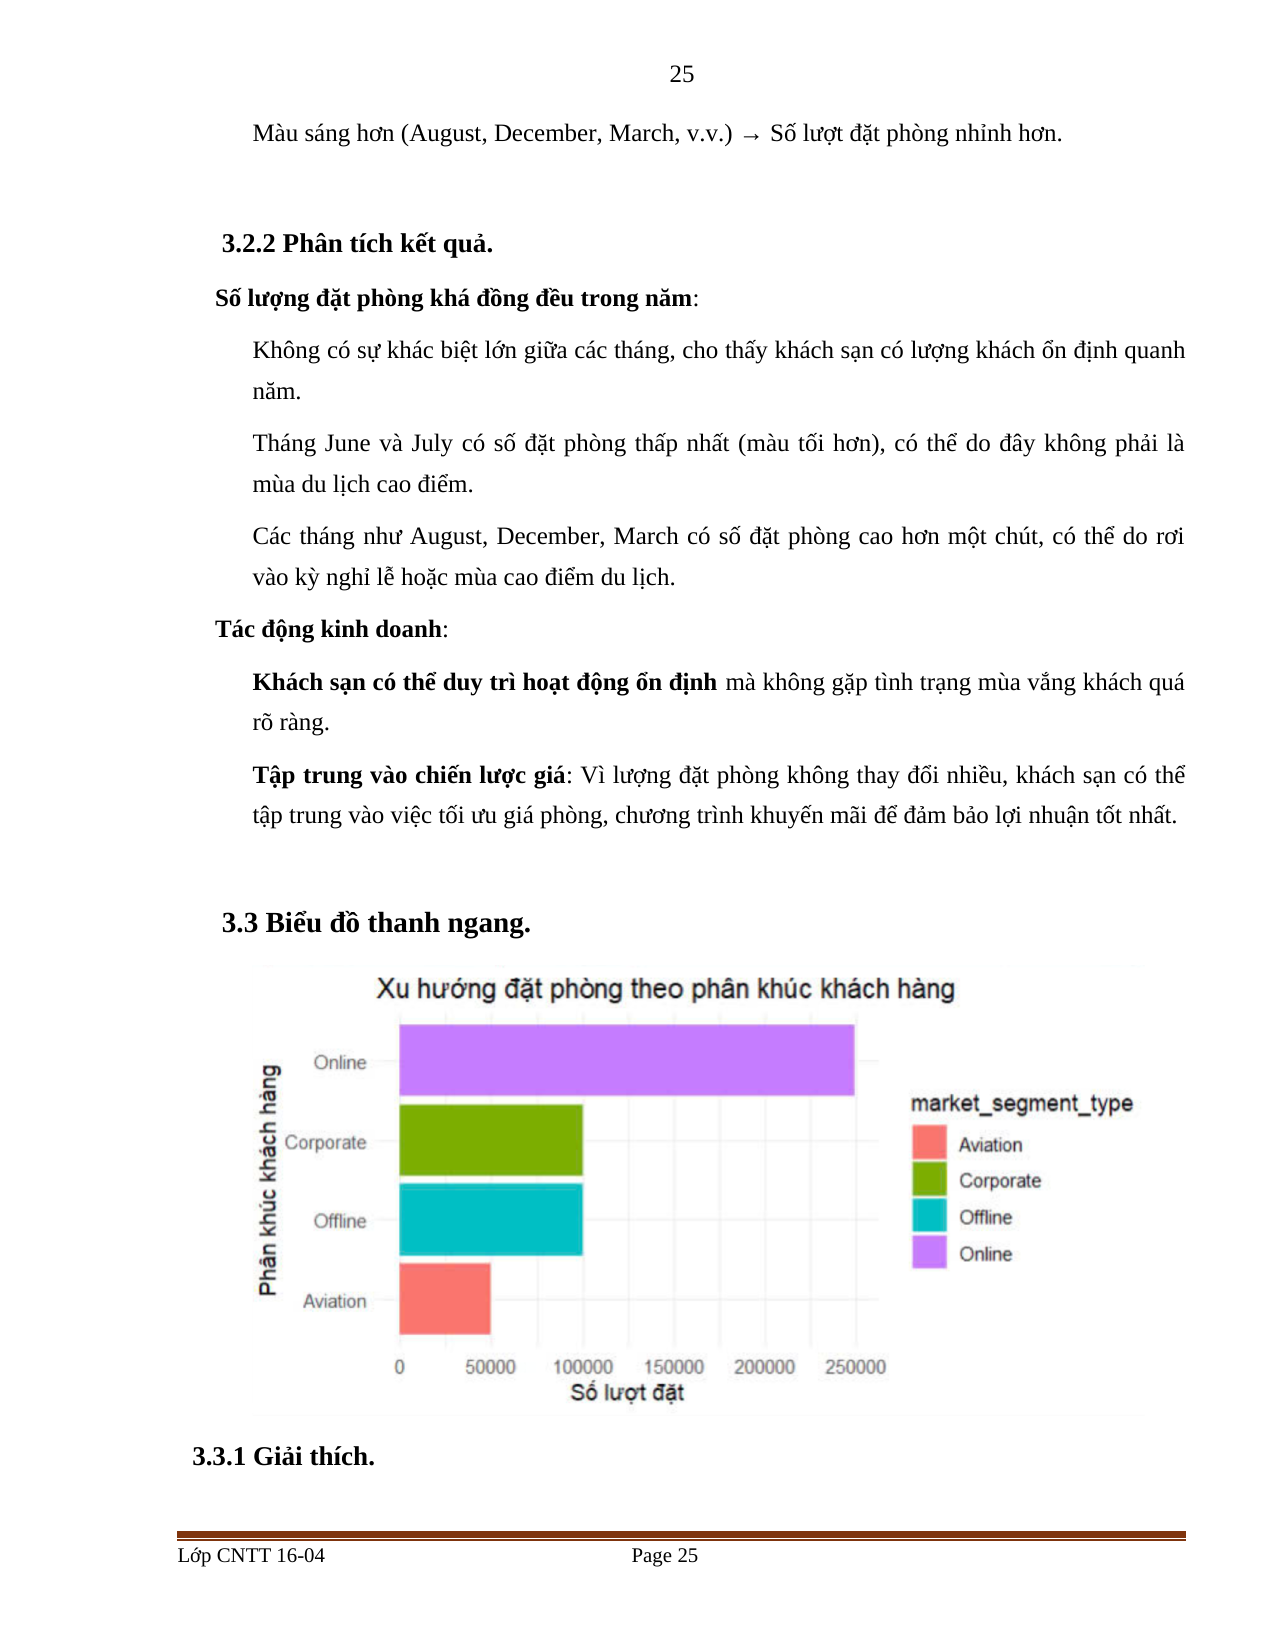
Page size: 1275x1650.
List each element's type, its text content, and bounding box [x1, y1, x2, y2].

picture [252, 965, 1145, 1416]
text 3.3 Biểu đồ thanh ngang. [177, 906, 1186, 939]
text Số lượng đặt phòng khá đồng đều trong năm: [215, 283, 1186, 312]
text Màu sáng hơn (August, December, March, v.v.) → Số lượt đặt phòng nhỉnh hơn. [252, 118, 1186, 147]
text Tác động kinh doanh: [215, 614, 1186, 643]
text 3.2.2 Phân tích kết quả. [177, 227, 1186, 258]
text Tháng June và July có số đặt phòng thấp nhất (màu tối hơn), có thể do đây không phải là mùa du lịch cao điểm. [252, 428, 1186, 497]
text Không có sự khác biệt lớn giữa các tháng, cho thấy khách sạn có lượng khách ổn định quanh năm. [252, 336, 1186, 404]
text Khách sạn có thể duy trì hoạt động ổn định mà không gặp tình trạng mùa vắng khách quá rõ ràng. [252, 667, 1186, 736]
text Các tháng như August, December, March có số đặt phòng cao hơn một chút, có thể do rơi vào kỳ nghỉ lễ hoặc mùa cao điểm du lịch. [252, 521, 1186, 590]
text Tập trung vào chiến lược giá: Vì lượng đặt phòng không thay đổi nhiều, khách sạn có thể tập trung vào việc tối ưu giá phòng, chương trình khuyến mãi để đảm bảo lợi nhuận tốt nhất. [252, 760, 1186, 829]
text 3.3.1 Giải thích. [162, 1440, 1186, 1471]
